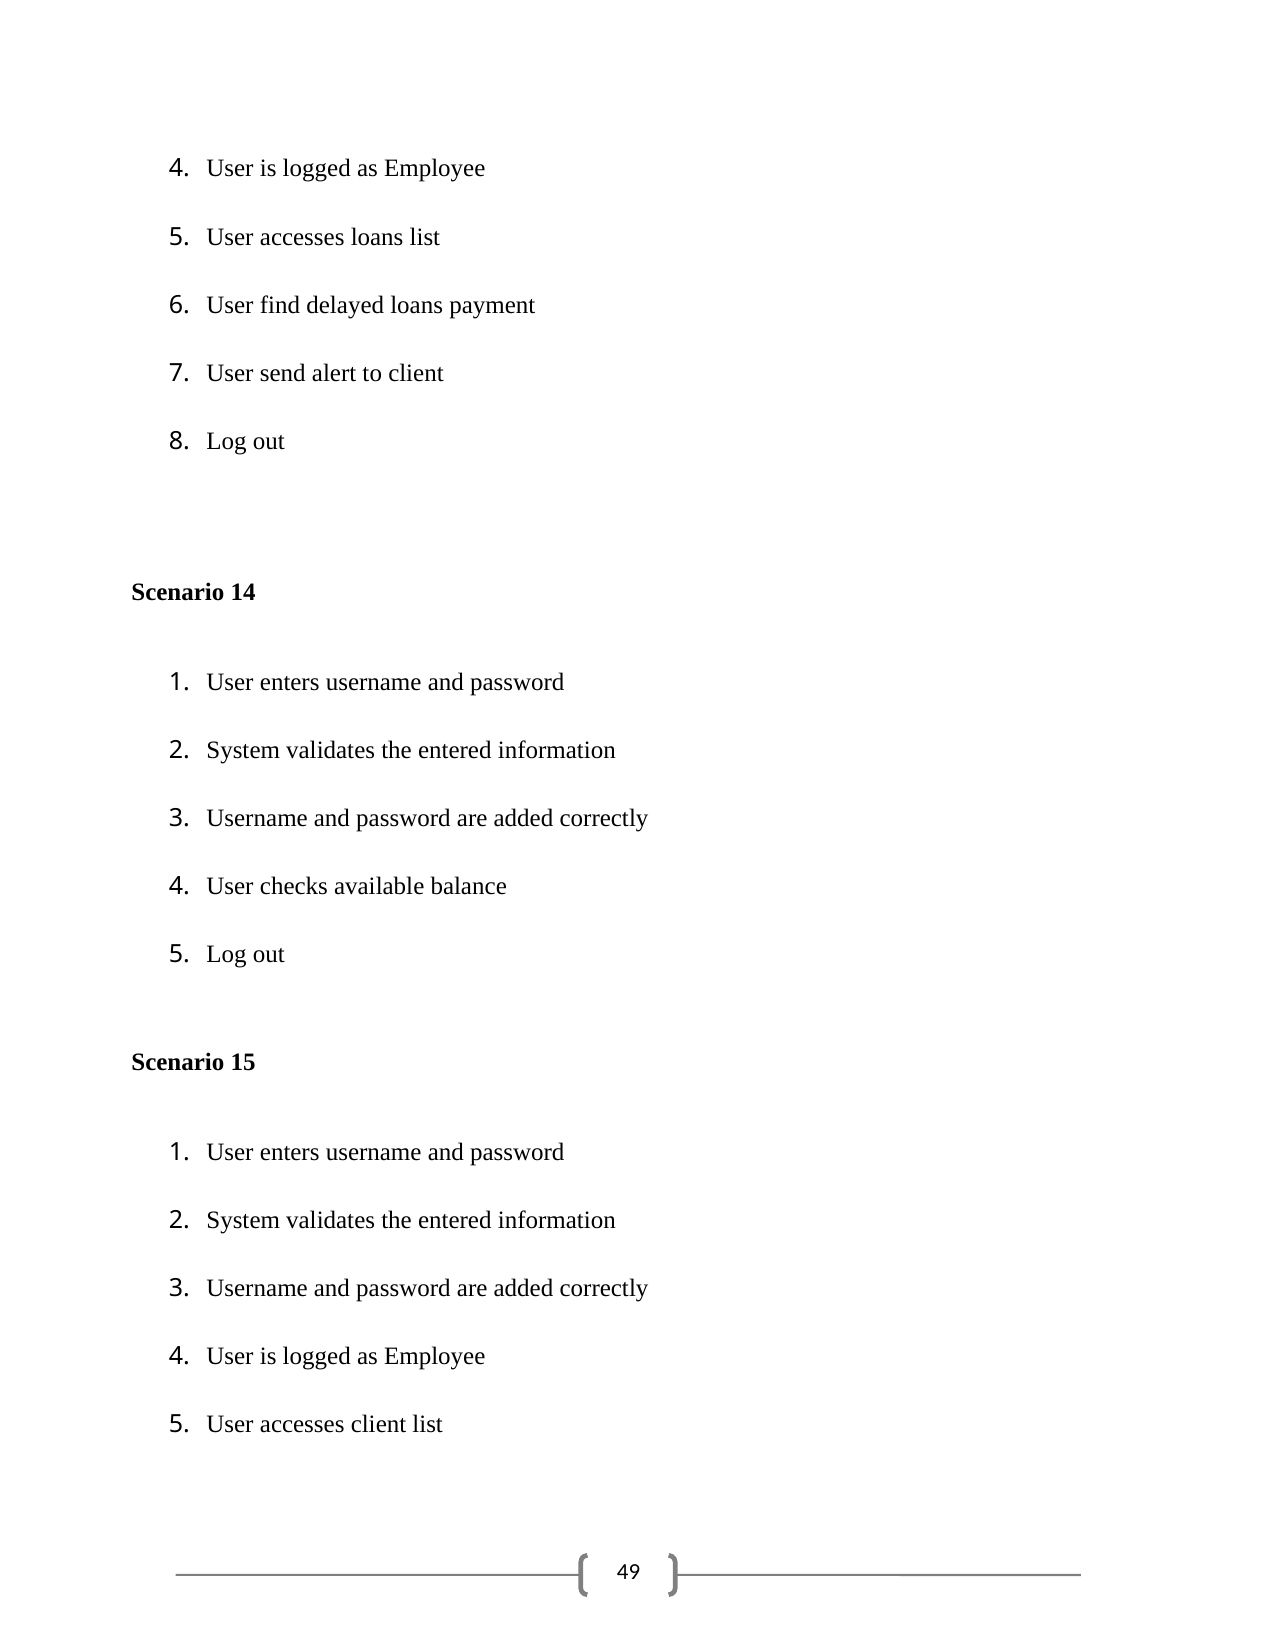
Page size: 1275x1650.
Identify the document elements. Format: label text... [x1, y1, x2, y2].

list Username and password are added correctly [169, 799, 1125, 833]
list User is logged as Employee [169, 1337, 1125, 1372]
list User accesses loans list [169, 218, 1125, 252]
list Log out [169, 936, 1125, 970]
list User enters username and password [169, 663, 1125, 697]
list Username and password are added correctly [169, 1269, 1125, 1303]
list User is logged as Employee [169, 150, 1125, 184]
list User send alert to client [169, 354, 1125, 388]
list User enters username and password [169, 1133, 1125, 1167]
list User checks available balance [169, 867, 1125, 902]
list System validates the entered information [169, 731, 1125, 765]
list System validates the entered information [169, 1201, 1125, 1235]
text Scenario 15 [131, 1047, 1125, 1076]
text Scenario 14 [131, 577, 1125, 606]
list User accesses client list [169, 1406, 1125, 1440]
list User find delayed loans payment [169, 286, 1125, 320]
list Log out [169, 422, 1125, 457]
